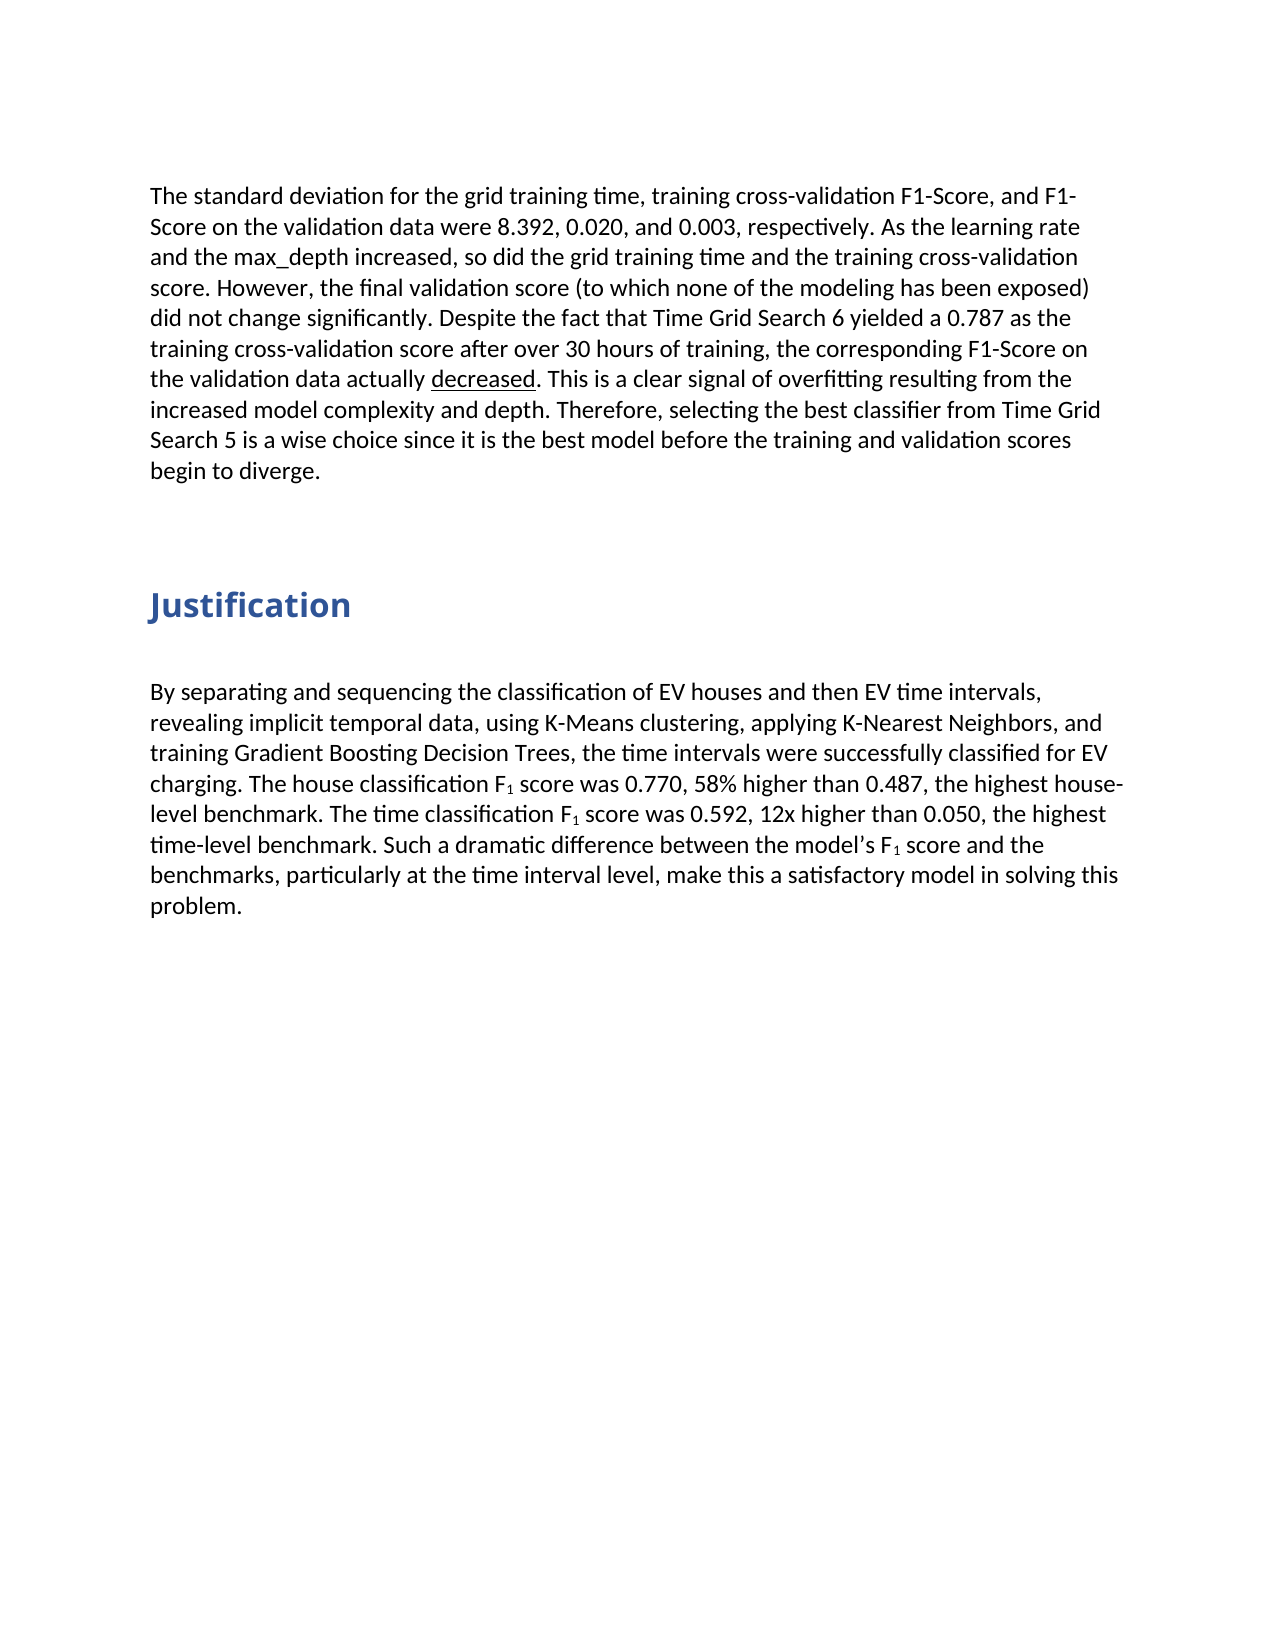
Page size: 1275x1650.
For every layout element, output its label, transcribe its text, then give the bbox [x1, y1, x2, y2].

subtitle Justification [150, 581, 1125, 627]
text The standard deviation for the grid training time, training cross-validation F1-Score, and F1-Score on the validation data were 8.392, 0.020, and 0.003, respectively. As the learning rate and the max_depth increased, so did the grid training time and the training cross-validation score. However, the final validation score (to which none of the modeling has been exposed) did not change significantly. Despite the fact that Time Grid Search 6 yielded a 0.787 as the training cross-validation score after over 30 hours of training, the corresponding F1-Score on the validation data actually decreased. This is a clear signal of overfitting resulting from the increased model complexity and depth. Therefore, selecting the best classifier from Time Grid Search 5 is a wise choice since it is the best model before the training and validation scores begin to diverge. [150, 181, 1125, 486]
text By separating and sequencing the classification of EV houses and then EV time intervals, revealing implicit temporal data, using K-Means clustering, applying K-Nearest Neighbors, and training Gradient Boosting Decision Trees, the time intervals were successfully classified for EV charging. The house classification F1 score was 0.770, 58% higher than 0.487, the highest house-level benchmark. The time classification F1 score was 0.592, 12x higher than 0.050, the highest time-level benchmark. Such a dramatic difference between the model’s F1 score and the benchmarks, particularly at the time interval level, make this a satisfactory model in solving this problem. [150, 676, 1125, 921]
